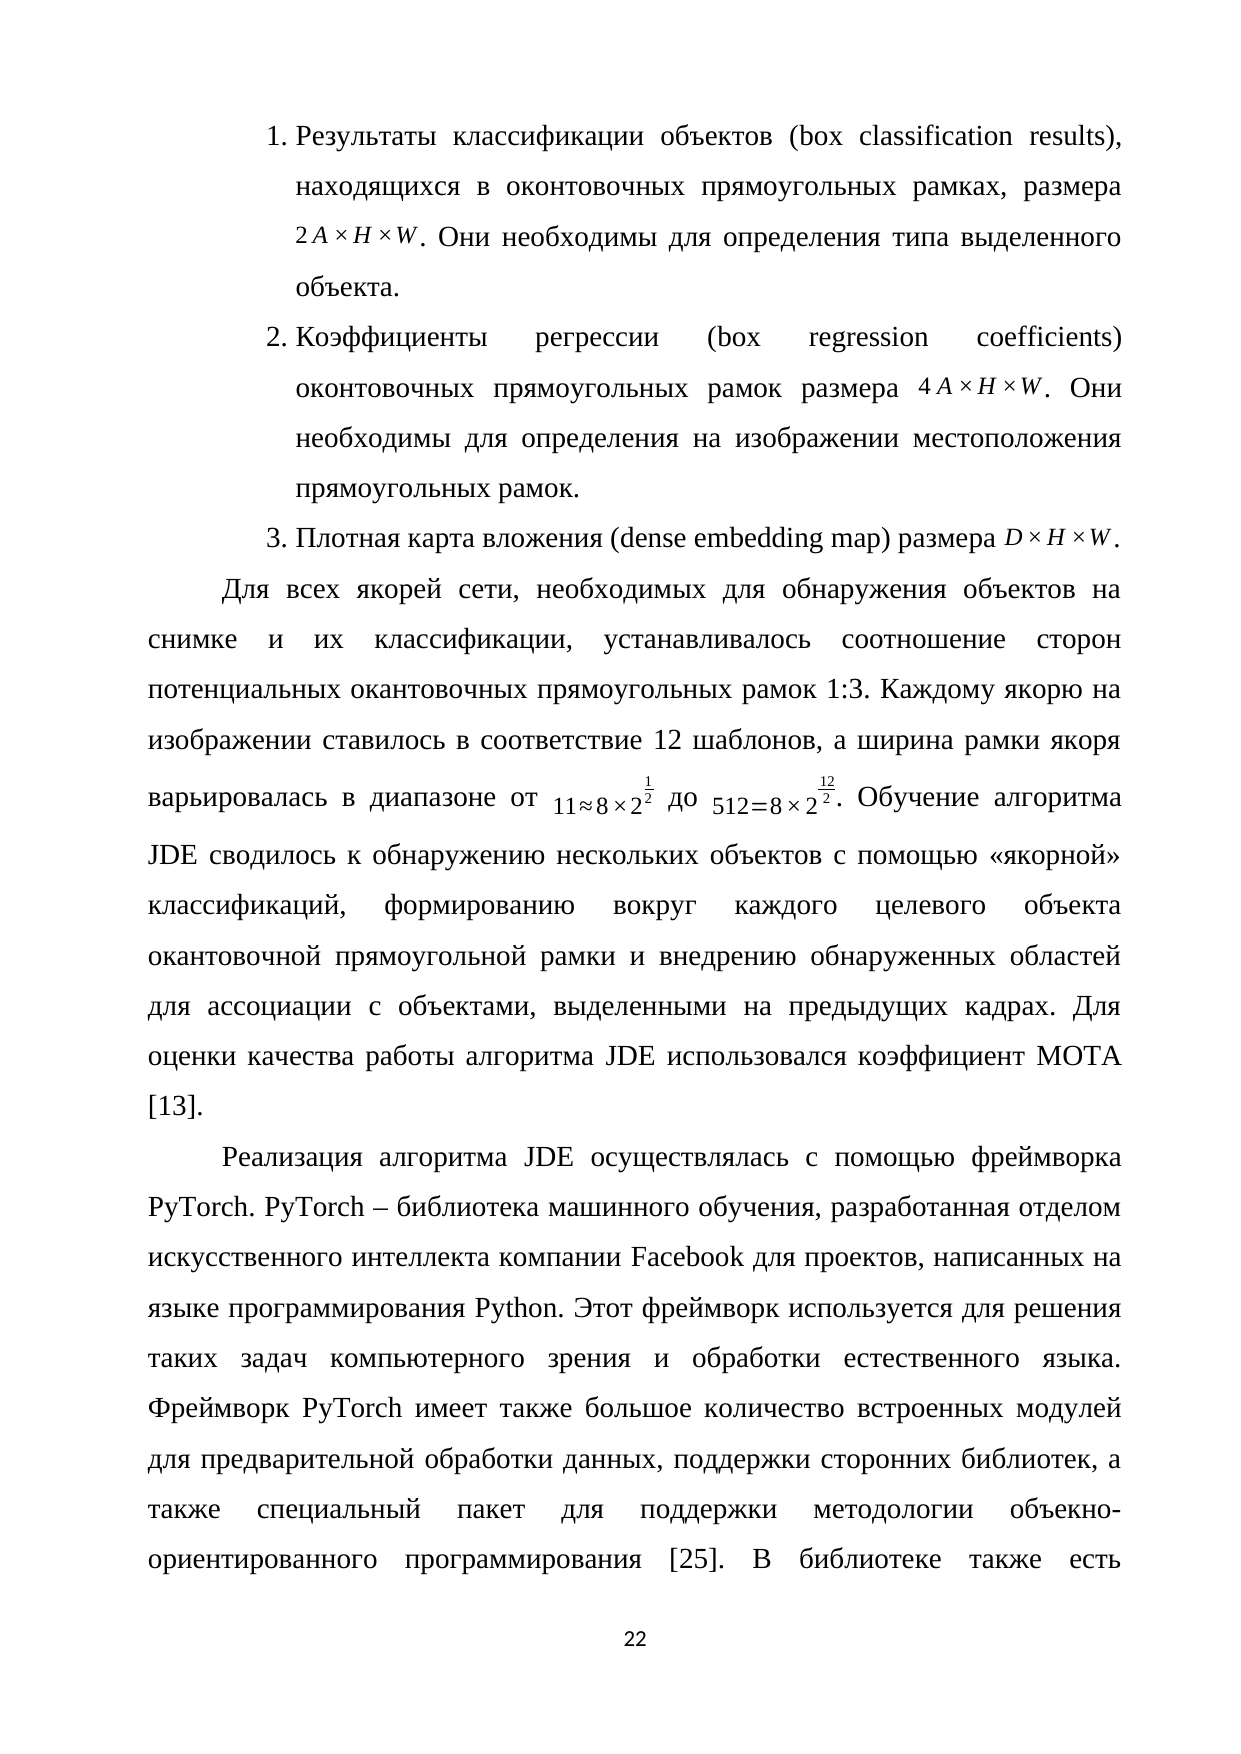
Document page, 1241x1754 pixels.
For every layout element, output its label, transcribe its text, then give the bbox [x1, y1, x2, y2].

list Плотная карта вложения (dense embedding map) размера . [266, 521, 1122, 554]
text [148, 1139, 1122, 1575]
list Результаты классификации объектов (box classification results), находящихся в оконтовочных прямоугольных рамках, размера . Они необходимы для определения типа выделенного объекта. [266, 118, 1122, 303]
text Для всех якорей сети, необходимых для обнаружения объектов на снимке и их классификации, устанавливалось соотношение сторон потенциальных окантовочных прямоугольных рамок 1:3. Каждому якорю на изображении ставилось в соответствие 12 шаблонов, а ширина рамки якоря варьировалась в диапазоне от до . Обучение алгоритма JDE сводилось к обнаружению нескольких объектов с помощью «якорной» классификаций, формированию вокруг каждого целевого объекта окантовочной прямоугольной рамки и внедрению обнаруженных областей для ассоциации с объектами, выделенными на предыдущих кадрах. Для оценки качества работы алгоритма JDE использовался коэффициент MOTA [13]. [148, 571, 1122, 1122]
list Коэффициенты регрессии (box regression coefficients) оконтовочных прямоугольных рамок размера . Они необходимы для определения на изображении местоположения прямоугольных рамок. [266, 319, 1122, 504]
